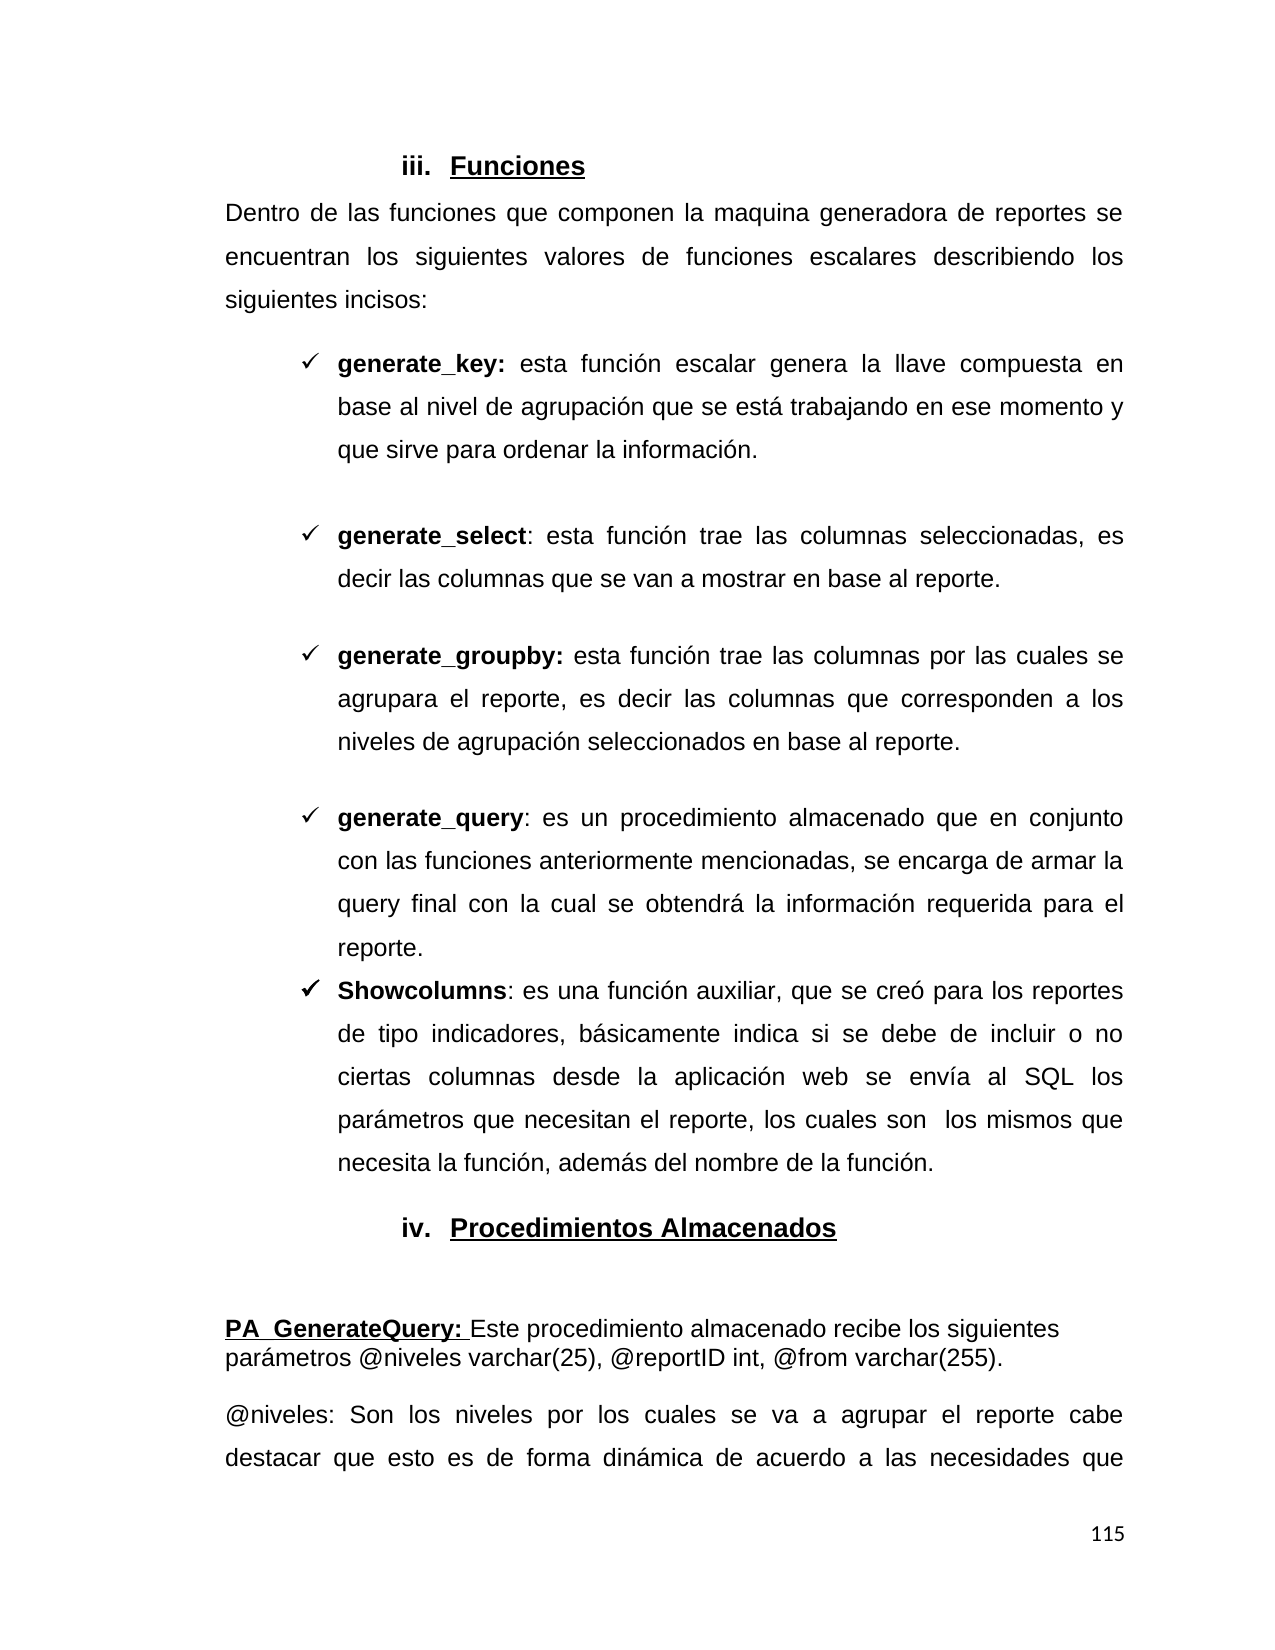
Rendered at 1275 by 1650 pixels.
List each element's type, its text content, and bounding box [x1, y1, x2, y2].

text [225, 1400, 1125, 1472]
list generate_key: esta función escalar genera la llave compuesta en base al nivel de agrupación que se está trabajando en ese momento y que sirve para ordenar la información. [300, 349, 1125, 464]
list generate_groupby: esta función trae las columnas por las cuales se agrupara el reporte, es decir las columnas que corresponden a los niveles de agrupación seleccionados en base al reporte. [300, 641, 1125, 756]
list generate_query: es un procedimiento almacenado que en conjunto con las funciones anteriormente mencionadas, se encarga de armar la query final con la cual se obtendrá la información requerida para el reporte. [300, 803, 1125, 961]
subtitle Funciones [431, 150, 1125, 181]
list generate_select: esta función trae las columnas seleccionadas, es decir las columnas que se van a mostrar en base al reporte. [300, 521, 1125, 593]
list Showcolumns: es una función auxiliar, que se creó para los reportes de tipo indicadores, básicamente indica si se debe de incluir o no ciertas columnas desde la aplicación web se envía al SQL los parámetros que necesitan el reporte, los cuales son los mismos que necesita la función, además del nombre de la función. [300, 976, 1125, 1177]
subtitle Procedimientos Almacenados [431, 1212, 1125, 1243]
text PA_GenerateQuery: Este procedimiento almacenado recibe los siguientes parámetros @niveles varchar(25), @reportID int, @from varchar(255). [225, 1314, 1125, 1371]
text Dentro de las funciones que componen la maquina generadora de reportes se encuentran los siguientes valores de funciones escalares describiendo los siguientes incisos: [225, 198, 1125, 313]
